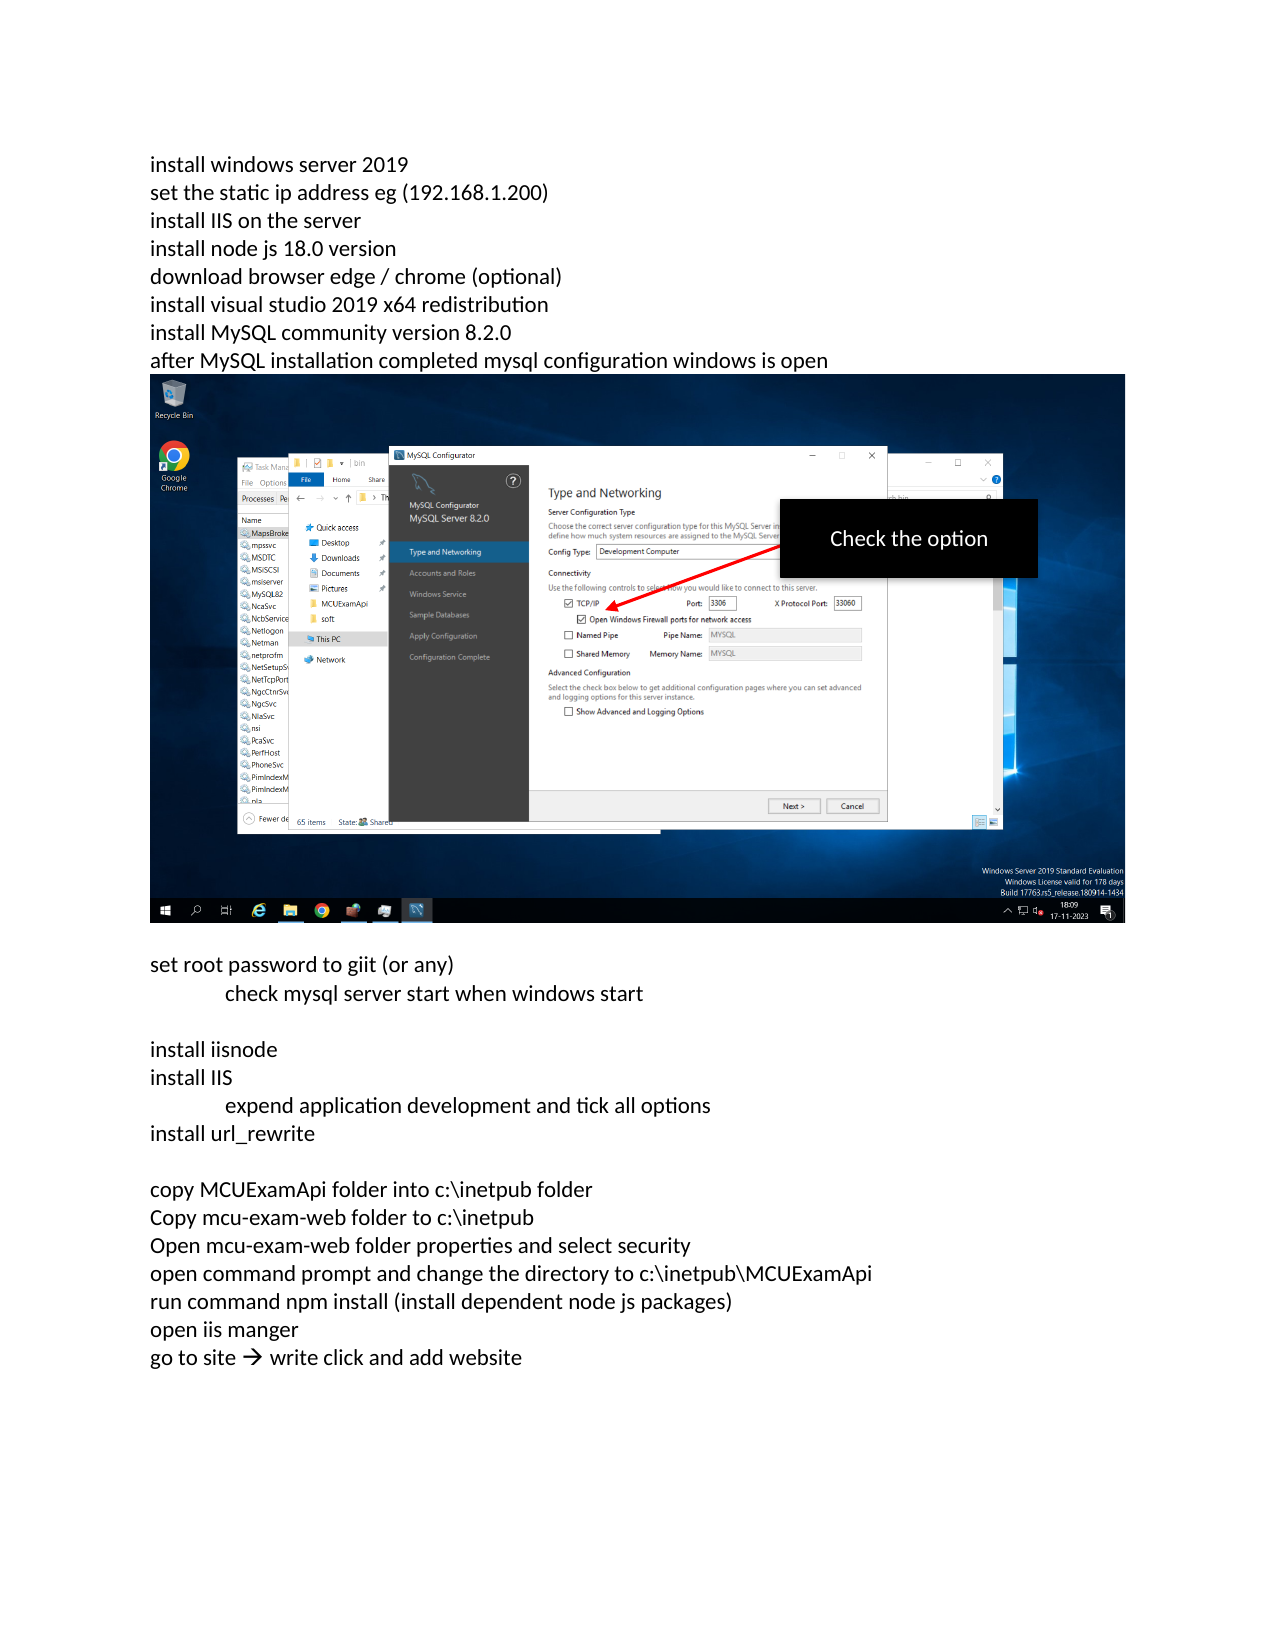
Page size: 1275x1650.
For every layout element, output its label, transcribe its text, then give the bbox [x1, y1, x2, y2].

text install iisnode [150, 1035, 1125, 1063]
text check mysql server start when windows start [225, 979, 1125, 1007]
text copy MCUExamApi folder into c:\inetpub folder [150, 1175, 1125, 1203]
text install IIS on the server [150, 206, 1125, 234]
text install node js 18.0 version [150, 234, 1125, 262]
text Open mcu-exam-web folder properties and select security [150, 1231, 1125, 1259]
text set root password to giit (or any) [150, 951, 1125, 979]
text install visual studio 2019 x64 redistribution [150, 290, 1125, 318]
text install url_rewrite [150, 1119, 1125, 1147]
text open iis manger [150, 1315, 1125, 1343]
picture [150, 374, 1125, 923]
text open command prompt and change the directory to c:\inetpub\MCUExamApi [150, 1259, 1125, 1287]
text expend application development and tick all options [150, 1091, 1125, 1119]
text after MySQL installation completed mysql configuration windows is open [150, 346, 1125, 374]
text install MySQL community version 8.2.0 [150, 318, 1125, 346]
text Copy mcu-exam-web folder to c:\inetpub [150, 1203, 1125, 1231]
text install IIS [150, 1063, 1125, 1091]
text download browser edge / chrome (optional) [150, 262, 1125, 290]
text go to site write click and add website [150, 1343, 1125, 1371]
text install windows server 2019 [150, 150, 1125, 178]
text set the static ip address eg (192.168.1.200) [150, 178, 1125, 206]
text run command npm install (install dependent node js packages) [150, 1287, 1125, 1315]
